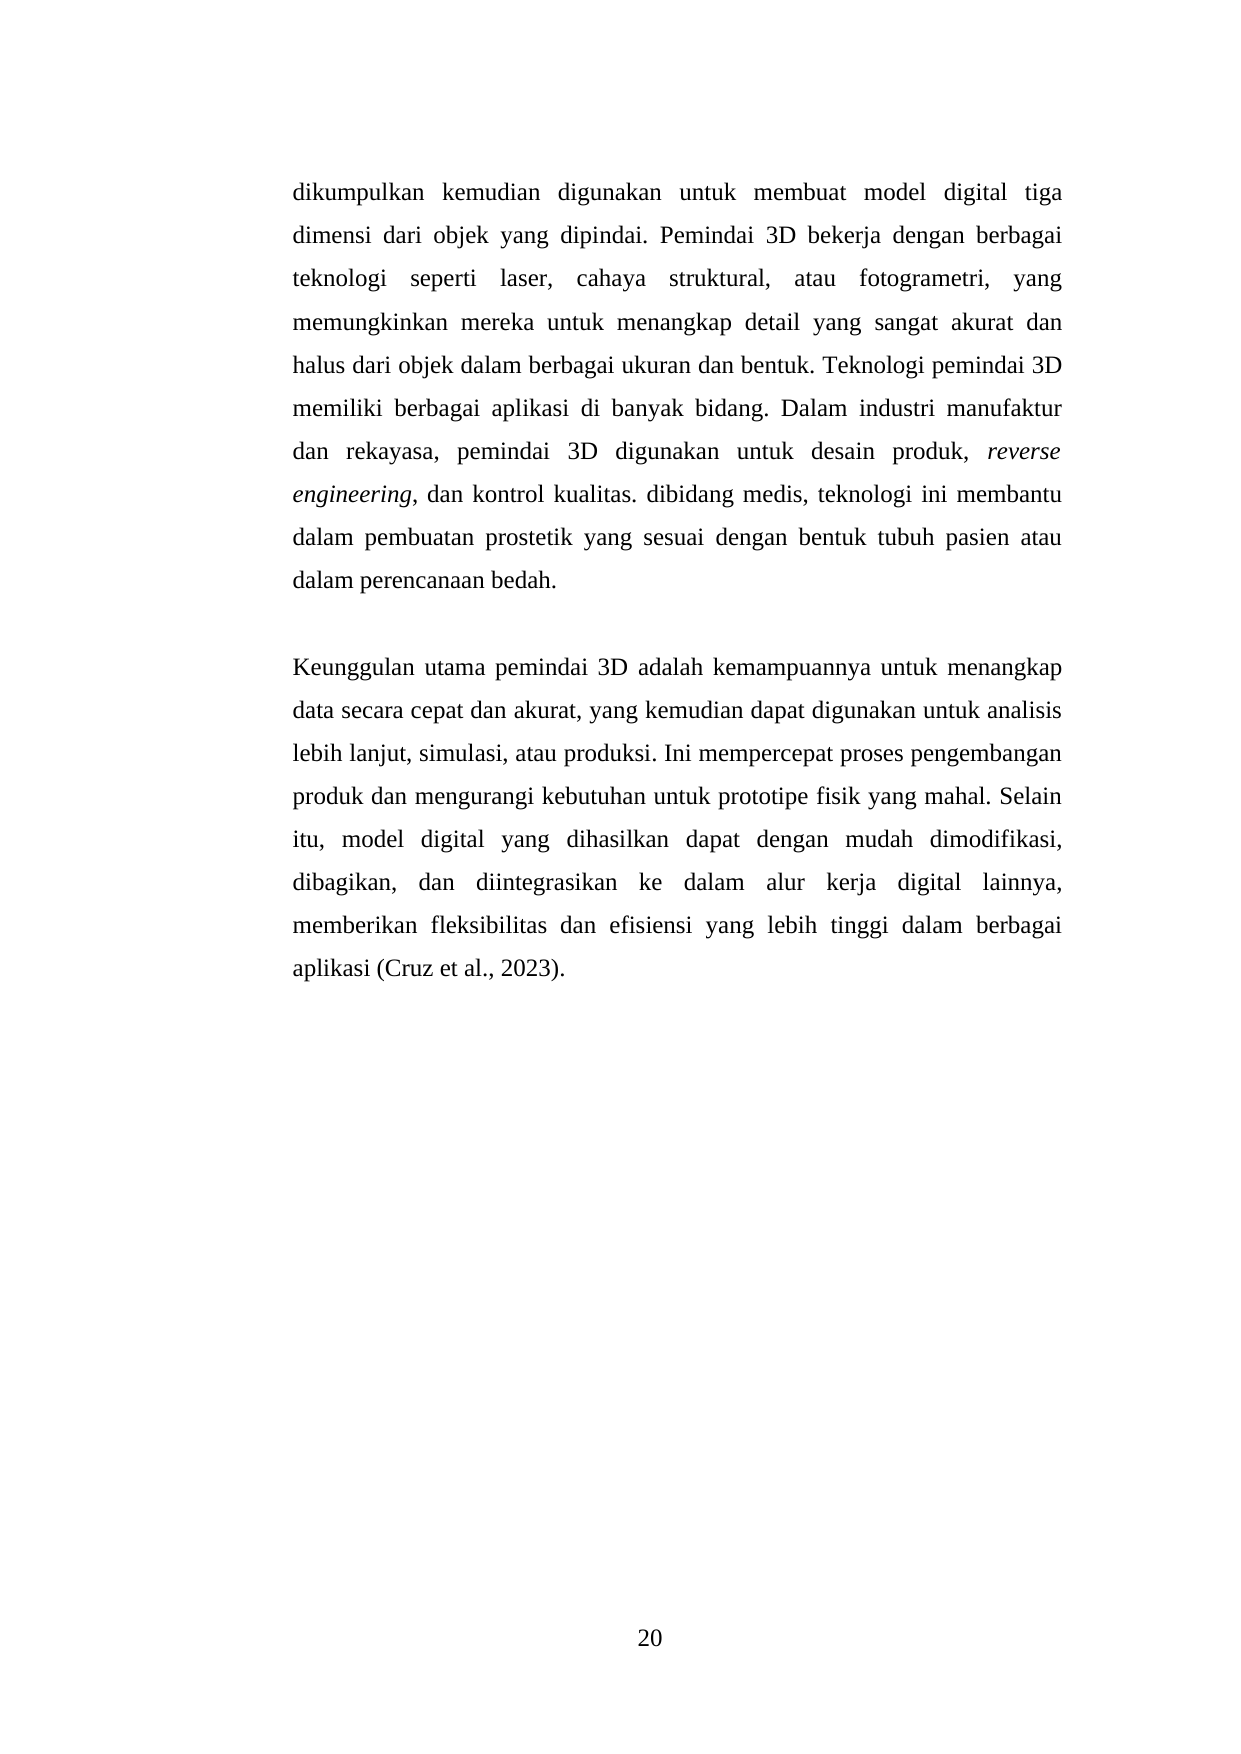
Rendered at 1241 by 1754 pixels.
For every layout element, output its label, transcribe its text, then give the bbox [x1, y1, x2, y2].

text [292, 177, 1063, 594]
text Keunggulan utama pemindai 3D adalah kemampuannya untuk menangkap data secara cepat dan akurat, yang kemudian dapat digunakan untuk analisis lebih lanjut, simulasi, atau produksi. Ini mempercepat proses pengembangan produk dan mengurangi kebutuhan untuk prototipe fisik yang mahal. Selain itu, model digital yang dihasilkan dapat dengan mudah dimodifikasi, dibagikan, dan diintegrasikan ke dalam alur kerja digital lainnya, memberikan fleksibilitas dan efisiensi yang lebih tinggi dalam berbagai aplikasi (Cruz et al., 2023). [292, 652, 1063, 982]
